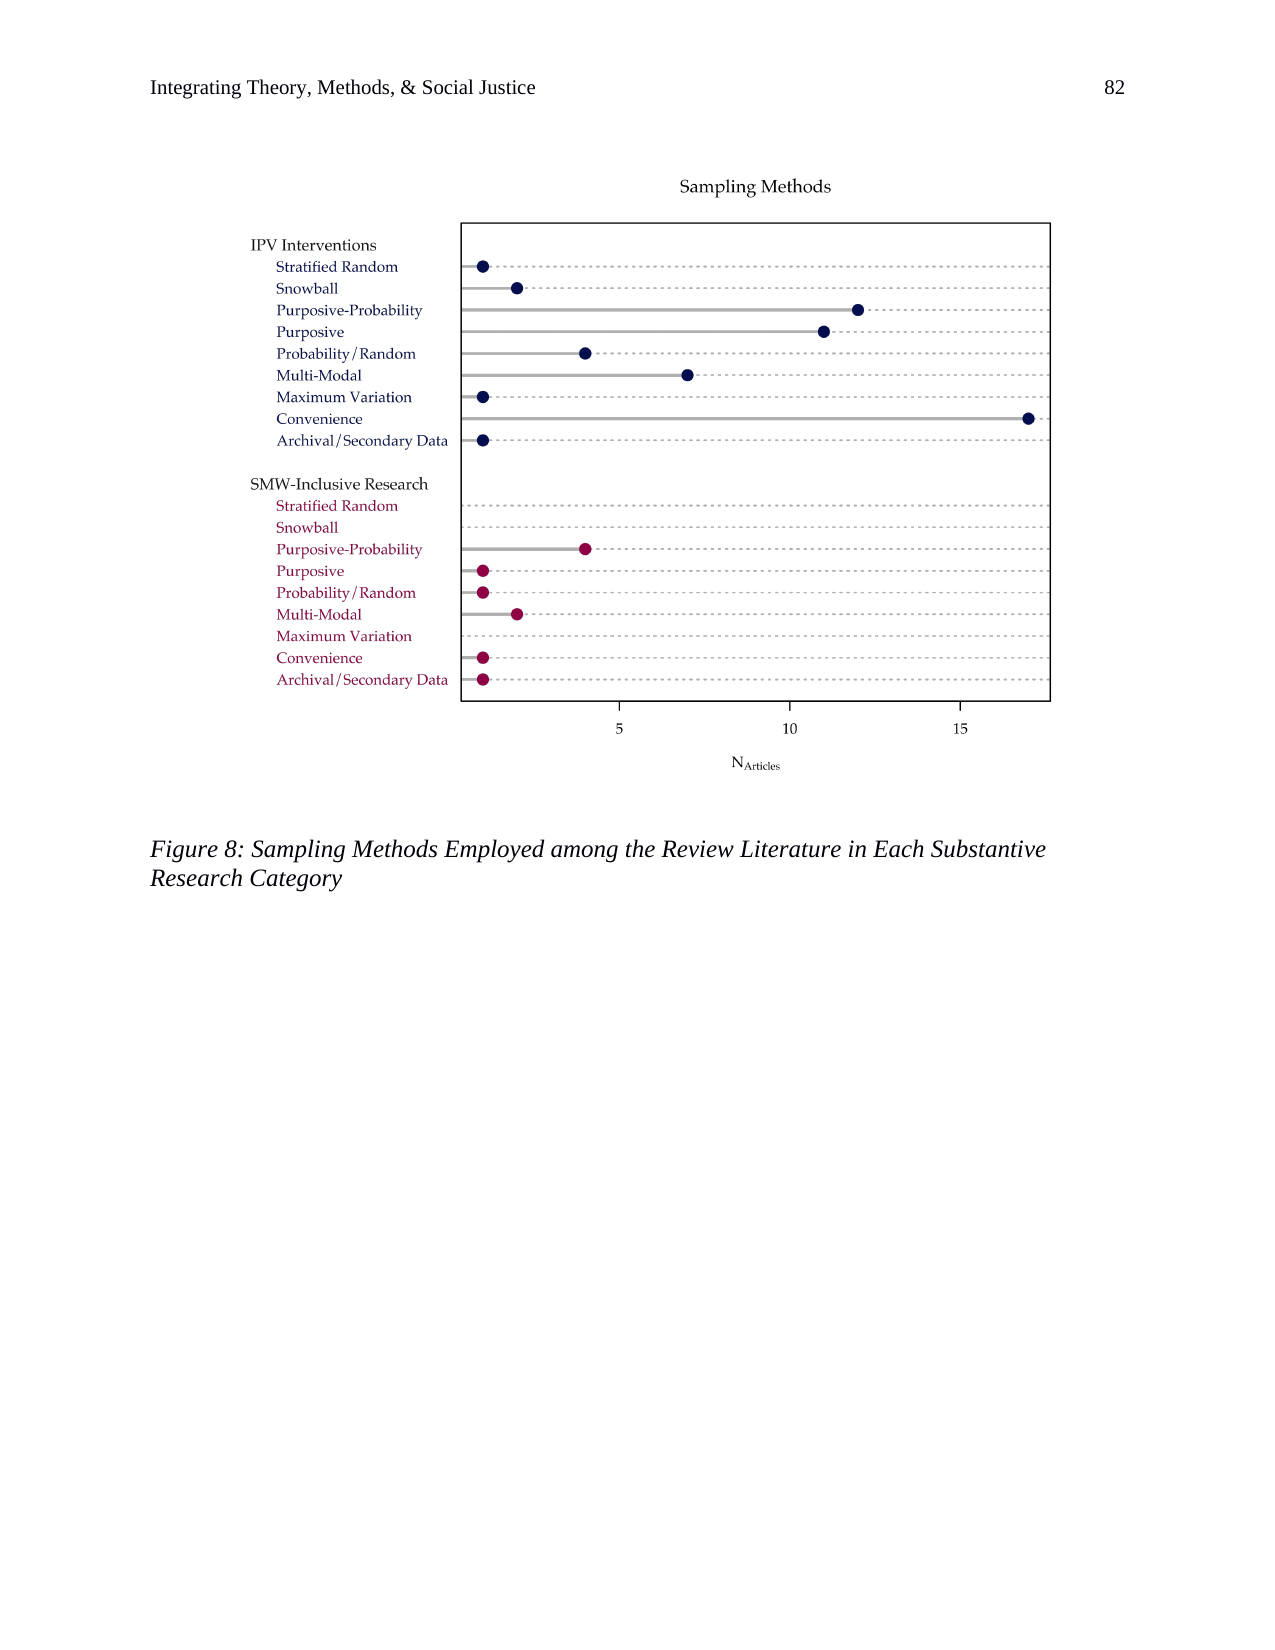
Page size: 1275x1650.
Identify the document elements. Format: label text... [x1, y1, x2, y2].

picture [187, 150, 1088, 793]
text Figure 8: Sampling Methods Employed among the Review Literature in Each Substantive Research Category [150, 834, 1125, 892]
